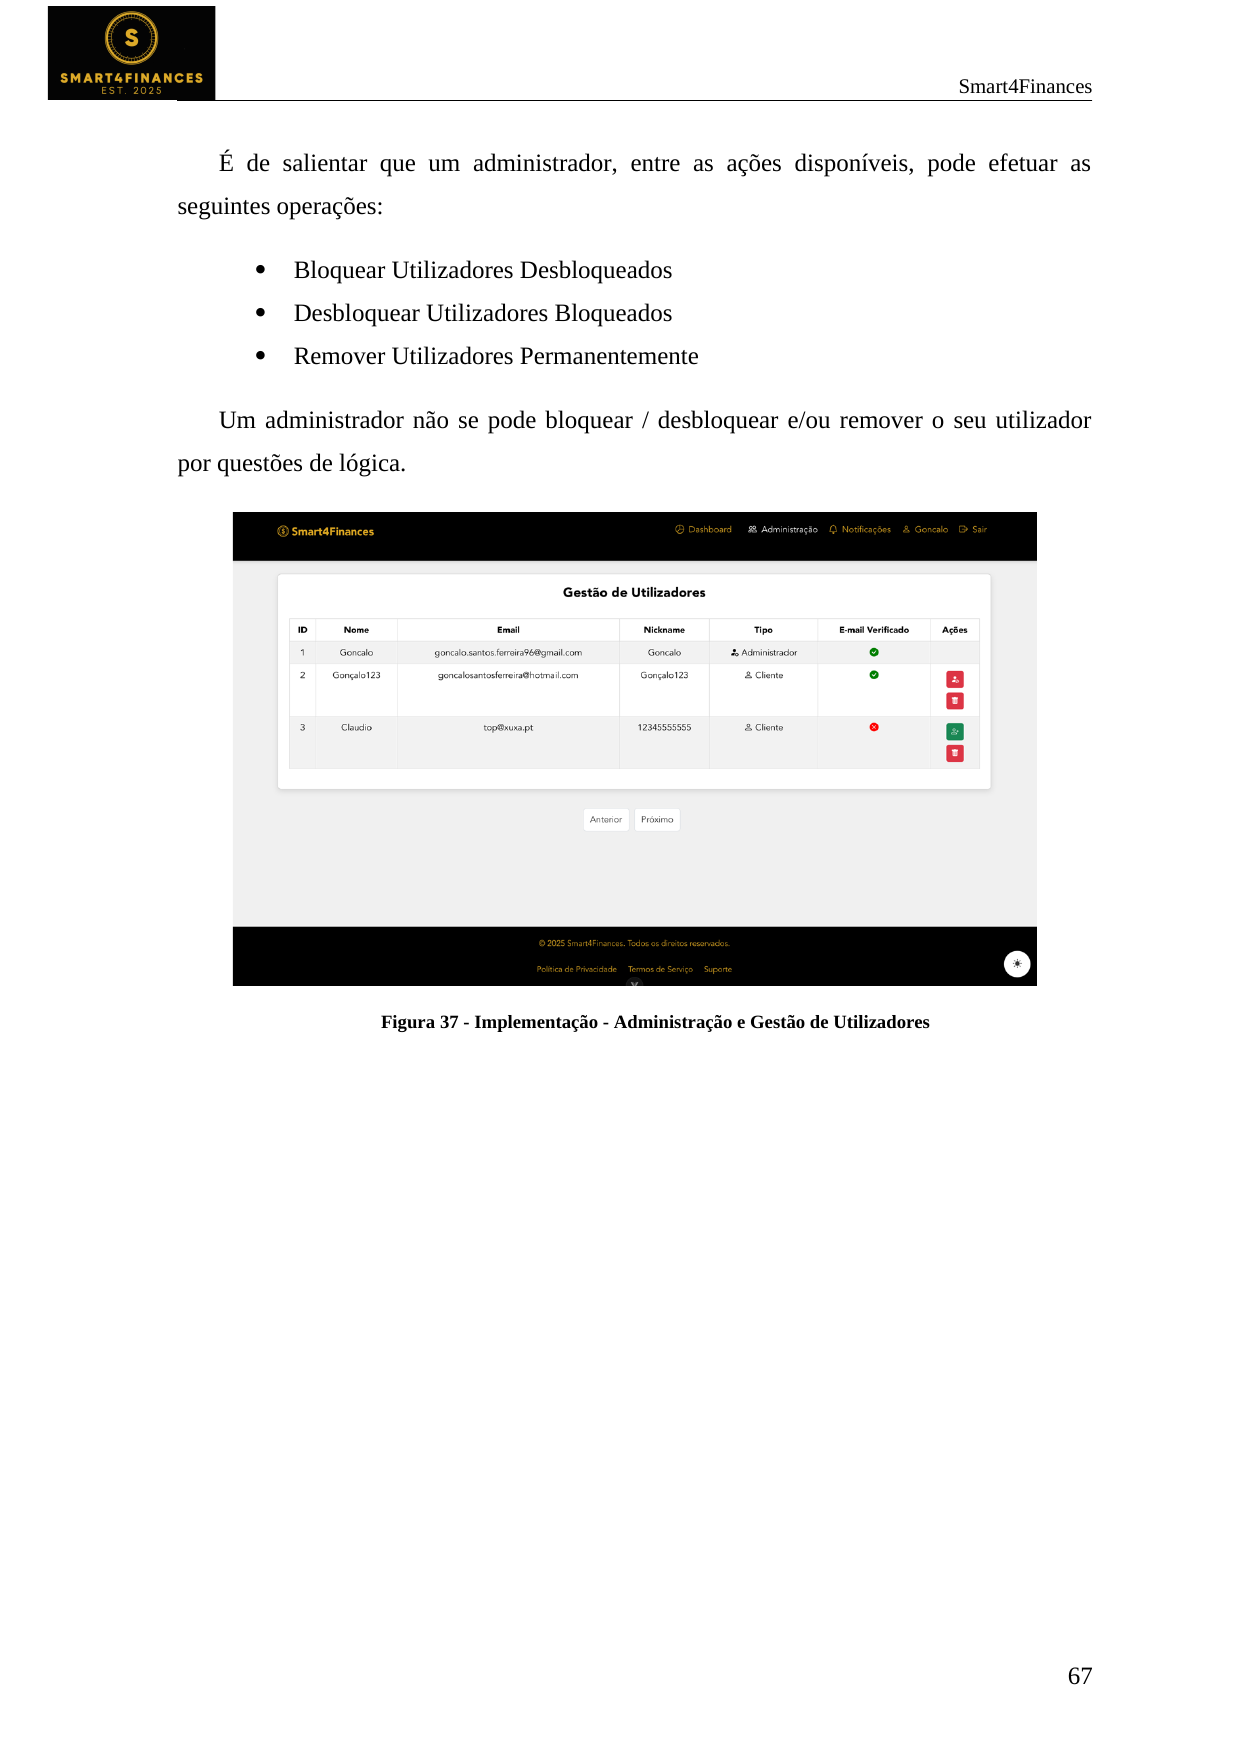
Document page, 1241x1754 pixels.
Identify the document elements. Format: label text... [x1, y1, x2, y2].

list Bloquear Utilizadores Desbloqueados [256, 255, 1092, 283]
text Figura 37 - Implementação - Administração e Gestão de Utilizadores [177, 1011, 1092, 1032]
list Desbloquear Utilizadores Bloqueados [256, 298, 1092, 327]
picture [232, 512, 1037, 986]
list Remover Utilizadores Permanentemente [256, 341, 1092, 370]
picture [47, 6, 216, 100]
text Um administrador não se pode bloquear / desbloquear e/ou remover o seu utilizador por questões de lógica. [177, 405, 1092, 477]
text É de salientar que um administrador, entre as ações disponíveis, pode efetuar as seguintes operações: [177, 148, 1092, 219]
